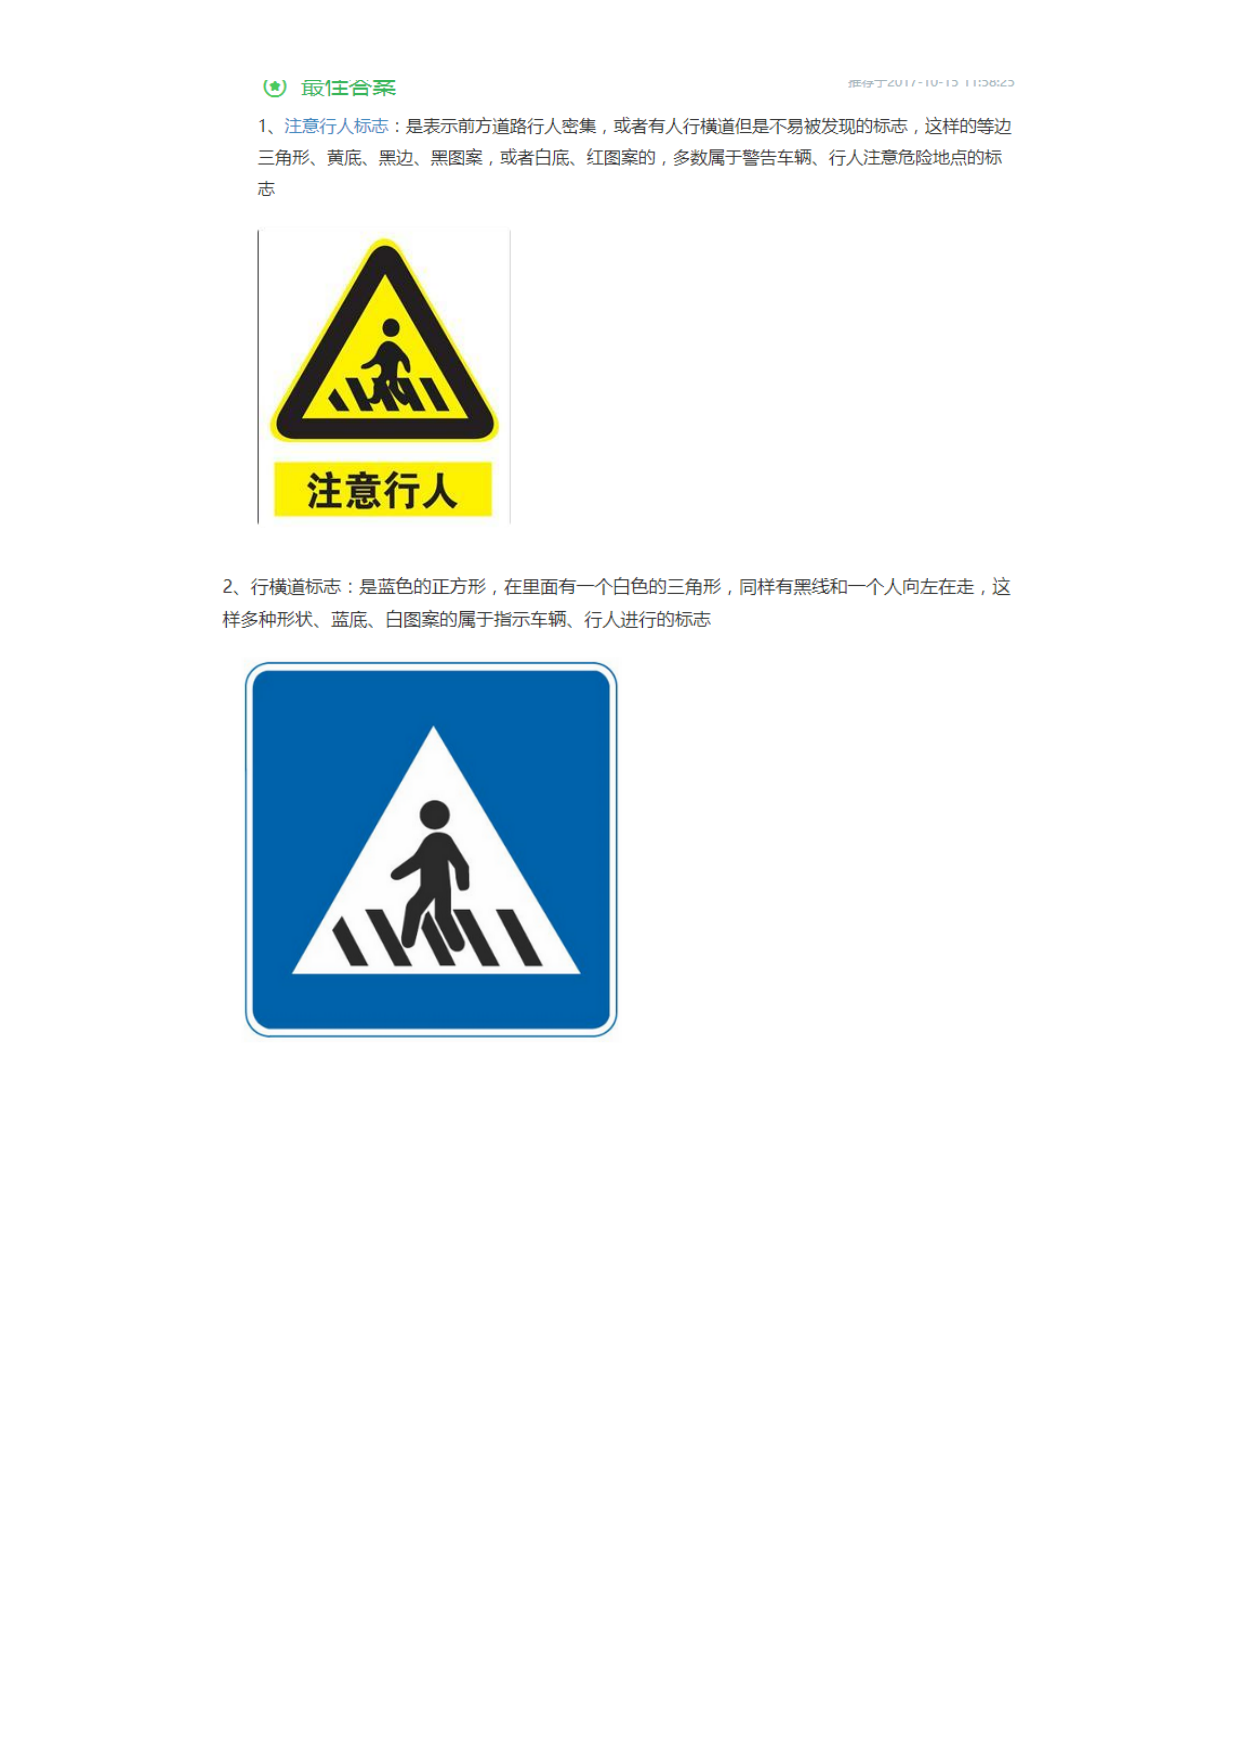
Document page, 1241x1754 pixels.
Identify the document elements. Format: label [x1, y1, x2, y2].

picture [223, 80, 1017, 543]
picture [201, 568, 1040, 1058]
